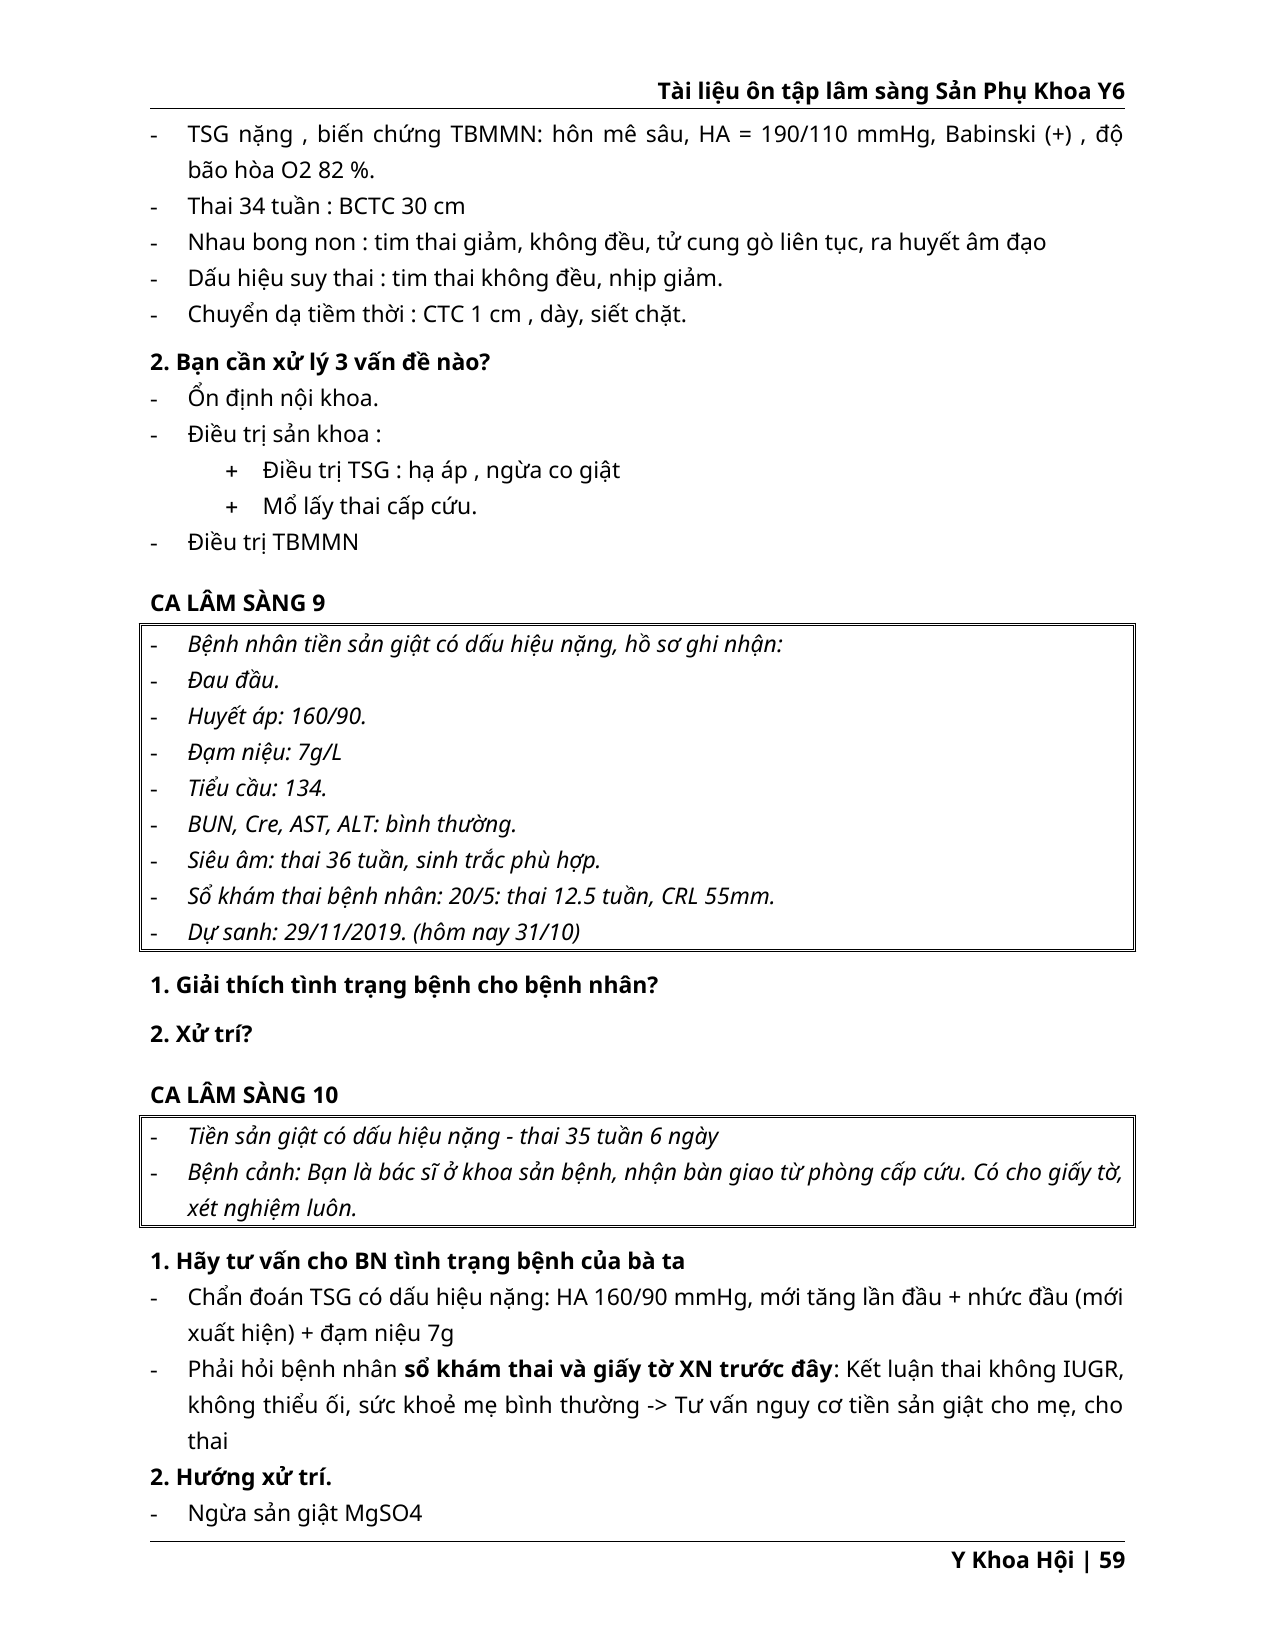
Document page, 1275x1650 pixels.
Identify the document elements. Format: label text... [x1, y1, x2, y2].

subtitle 1. Hãy tư vấn cho BN tình trạng bệnh của bà ta [150, 1245, 1125, 1276]
text Ngừa sản giật MgSO4 [150, 1497, 1125, 1528]
subtitle 2. Xử trí? [150, 1018, 1125, 1049]
text Bệnh cảnh: Bạn là bác sĩ ở khoa sản bệnh, nhận bàn giao từ phòng cấp cứu. Có cho giấy tờ, xét nghiệm luôn. [142, 1150, 1133, 1225]
text Dấu hiệu suy thai : tim thai không đều, nhịp giảm. [150, 262, 1125, 293]
list 2. Hướng xử trí. [150, 1461, 1125, 1492]
text BUN, Cre, AST, ALT: bình thường. [142, 802, 1133, 838]
text Chẩn đoán TSG có dấu hiệu nặng: HA 160/90 mmHg, mới tăng lần đầu + nhức đầu (mới xuất hiện) + đạm niệu 7g [150, 1281, 1125, 1348]
subtitle 1. Giải thích tình trạng bệnh cho bệnh nhân? [150, 969, 1125, 1000]
text Dự sanh: 29/11/2019. (hôm nay 31/10) [142, 910, 1133, 949]
text Chuyển dạ tiềm thời : CTC 1 cm , dày, siết chặt. [150, 298, 1125, 329]
text Bệnh nhân tiền sản giật có dấu hiệu nặng, hồ sơ ghi nhận: [142, 626, 1133, 659]
subtitle ca lâm sàng 9 [150, 587, 1125, 618]
text Huyết áp: 160/90. [142, 695, 1133, 731]
text Điều trị TSG : hạ áp , ngừa co giật [225, 454, 1125, 485]
text Tiểu cầu: 134. [142, 767, 1133, 802]
subtitle ca lâm sàng 10 [150, 1078, 1125, 1110]
text Điều trị TBMMN [150, 526, 1125, 557]
text Mổ lấy thai cấp cứu. [225, 490, 1125, 521]
text Đạm niệu: 7g/L [142, 731, 1133, 767]
text Siêu âm: thai 36 tuần, sinh trắc phù hợp. [142, 838, 1133, 874]
text Nhau bong non : tim thai giảm, không đều, tử cung gò liên tục, ra huyết âm đạo [150, 226, 1125, 257]
text Điều trị sản khoa : [150, 418, 1125, 449]
text Thai 34 tuần : BCTC 30 cm [150, 190, 1125, 221]
text Ổn định nội khoa. [150, 382, 1125, 413]
text TSG nặng , biến chứng TBMMN: hôn mê sâu, HA = 190/110 mmHg, Babinski (+) , độ bão hòa O2 82 %. [150, 118, 1125, 185]
subtitle 2. Bạn cần xử lý 3 vấn đề nào? [150, 346, 1125, 377]
text Đau đầu. [142, 659, 1133, 695]
text Tiền sản giật có dấu hiệu nặng - thai 35 tuần 6 ngày [142, 1118, 1133, 1150]
text Sổ khám thai bệnh nhân: 20/5: thai 12.5 tuần, CRL 55mm. [142, 874, 1133, 910]
text Phải hỏi bệnh nhân sổ khám thai và giấy tờ XN trước đây: Kết luận thai không IUGR, không thiểu ối, sức khoẻ mẹ bình thường -> Tư vấn nguy cơ tiền sản giật cho mẹ, cho thai [150, 1353, 1125, 1456]
